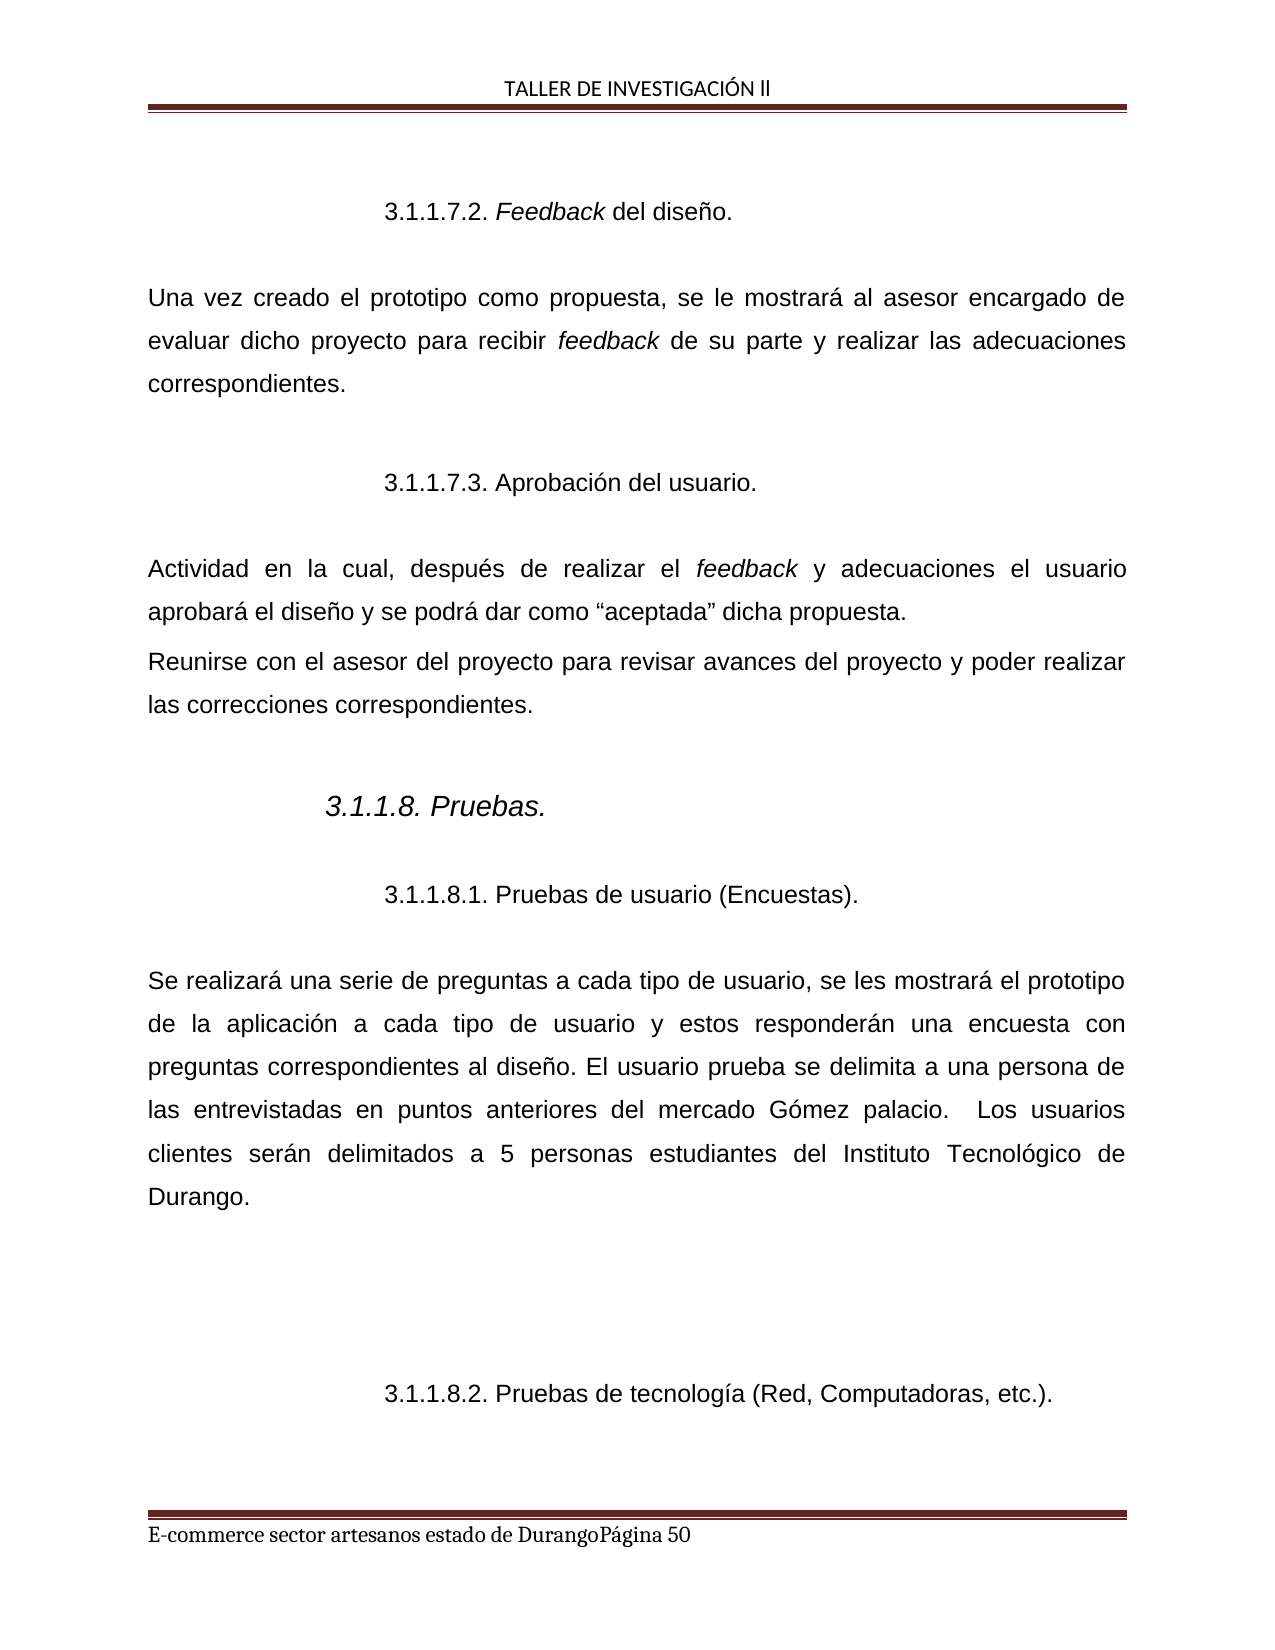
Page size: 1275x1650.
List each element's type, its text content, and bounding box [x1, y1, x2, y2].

text Una vez creado el prototipo como propuesta, se le mostrará al asesor encargado de evaluar dicho proyecto para recibir feedback de su parte y realizar las adecuaciones correspondientes. [148, 283, 1127, 398]
text Reunirse con el asesor del proyecto para revisar avances del proyecto y poder realizar las correcciones correspondientes. [148, 647, 1127, 718]
subtitle 3.1.1.8.2. Pruebas de tecnología (Red, Computadoras, etc.). [384, 1379, 1127, 1408]
text Se realizará una serie de preguntas a cada tipo de usuario, se les mostrará el prototipo de la aplicación a cada tipo de usuario y estos responderán una encuesta con preguntas correspondientes al diseño. El usuario prueba se delimita a una persona de las entrevistadas en puntos anteriores del mercado Gómez palacio. Los usuarios clientes serán delimitados a 5 personas estudiantes del Instituto Tecnológico de Durango. [148, 966, 1127, 1211]
subtitle 3.1.1.8.1. Pruebas de usuario (Encuestas). [384, 880, 1127, 909]
subtitle 3.1.1.7.3. Aprobación del usuario. [384, 468, 1127, 497]
text Actividad en la cual, después de realizar el feedback y adecuaciones el usuario aprobará el diseño y se podrá dar como “aceptada” dicha propuesta. [148, 554, 1127, 626]
subtitle 3.1.1.7.2. Feedback del diseño. [384, 197, 1127, 226]
subtitle 3.1.1.8. Pruebas. [325, 788, 1127, 822]
